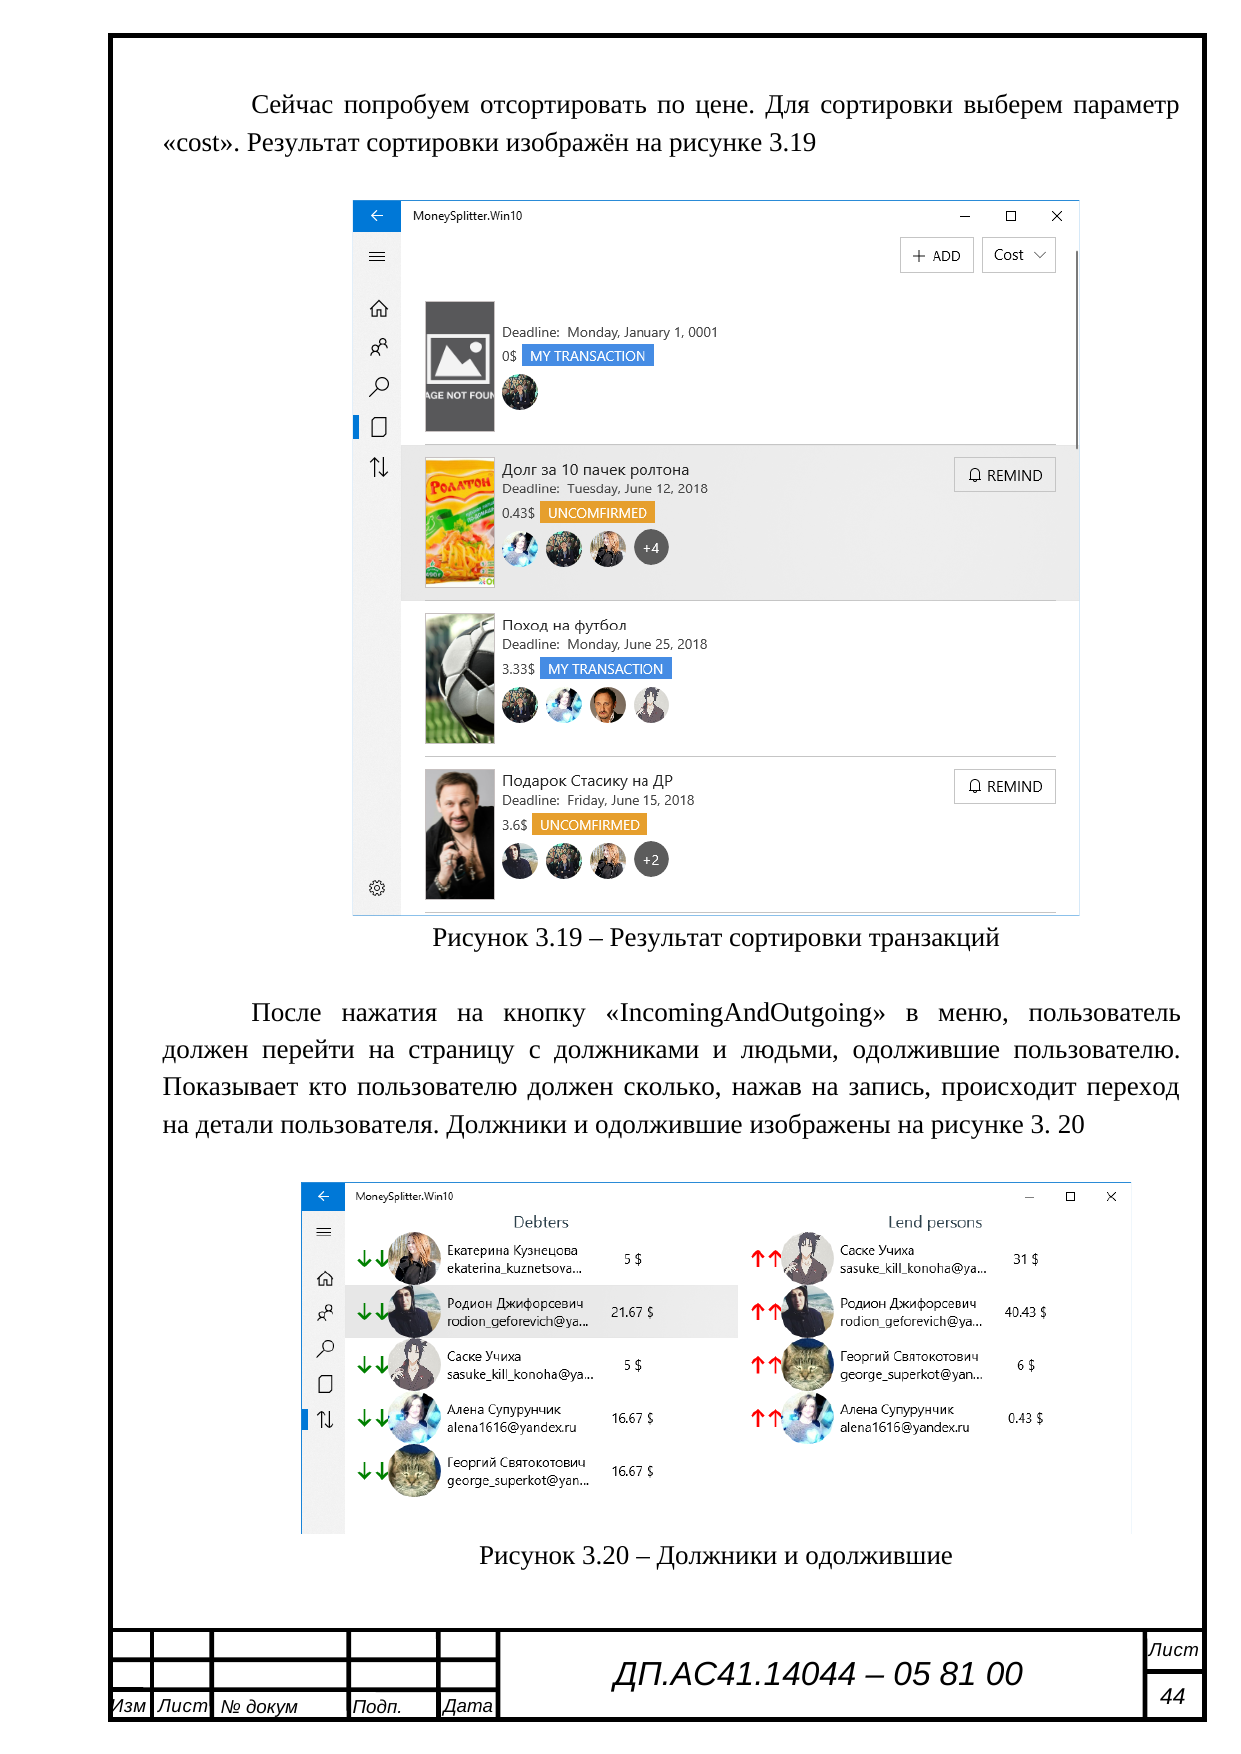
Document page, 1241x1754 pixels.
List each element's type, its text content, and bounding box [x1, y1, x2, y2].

picture [301, 1182, 1132, 1534]
picture [352, 200, 1080, 916]
text Рисунок 3.20 – Должники и одолжившие [162, 1539, 1181, 1570]
text После нажатия на кнопку «IncomingAndOutgoing» в меню, пользователь должен перейти на страницу c должниками и людьми, одолжившие пользователю. Показывает кто пользователю должен сколько, нажав на запись, происходит переход на детали пользователя. Должники и одолжившие изображены на рисунке 3. 20 [162, 996, 1181, 1139]
text Рисунок 3.19 – Результат сортировки транзакций [162, 921, 1181, 952]
text Сейчас попробуем отсортировать по цене. Для сортировки выберем параметр «cost». Результат сортировки изображён на рисунке 3.19 [162, 89, 1181, 157]
